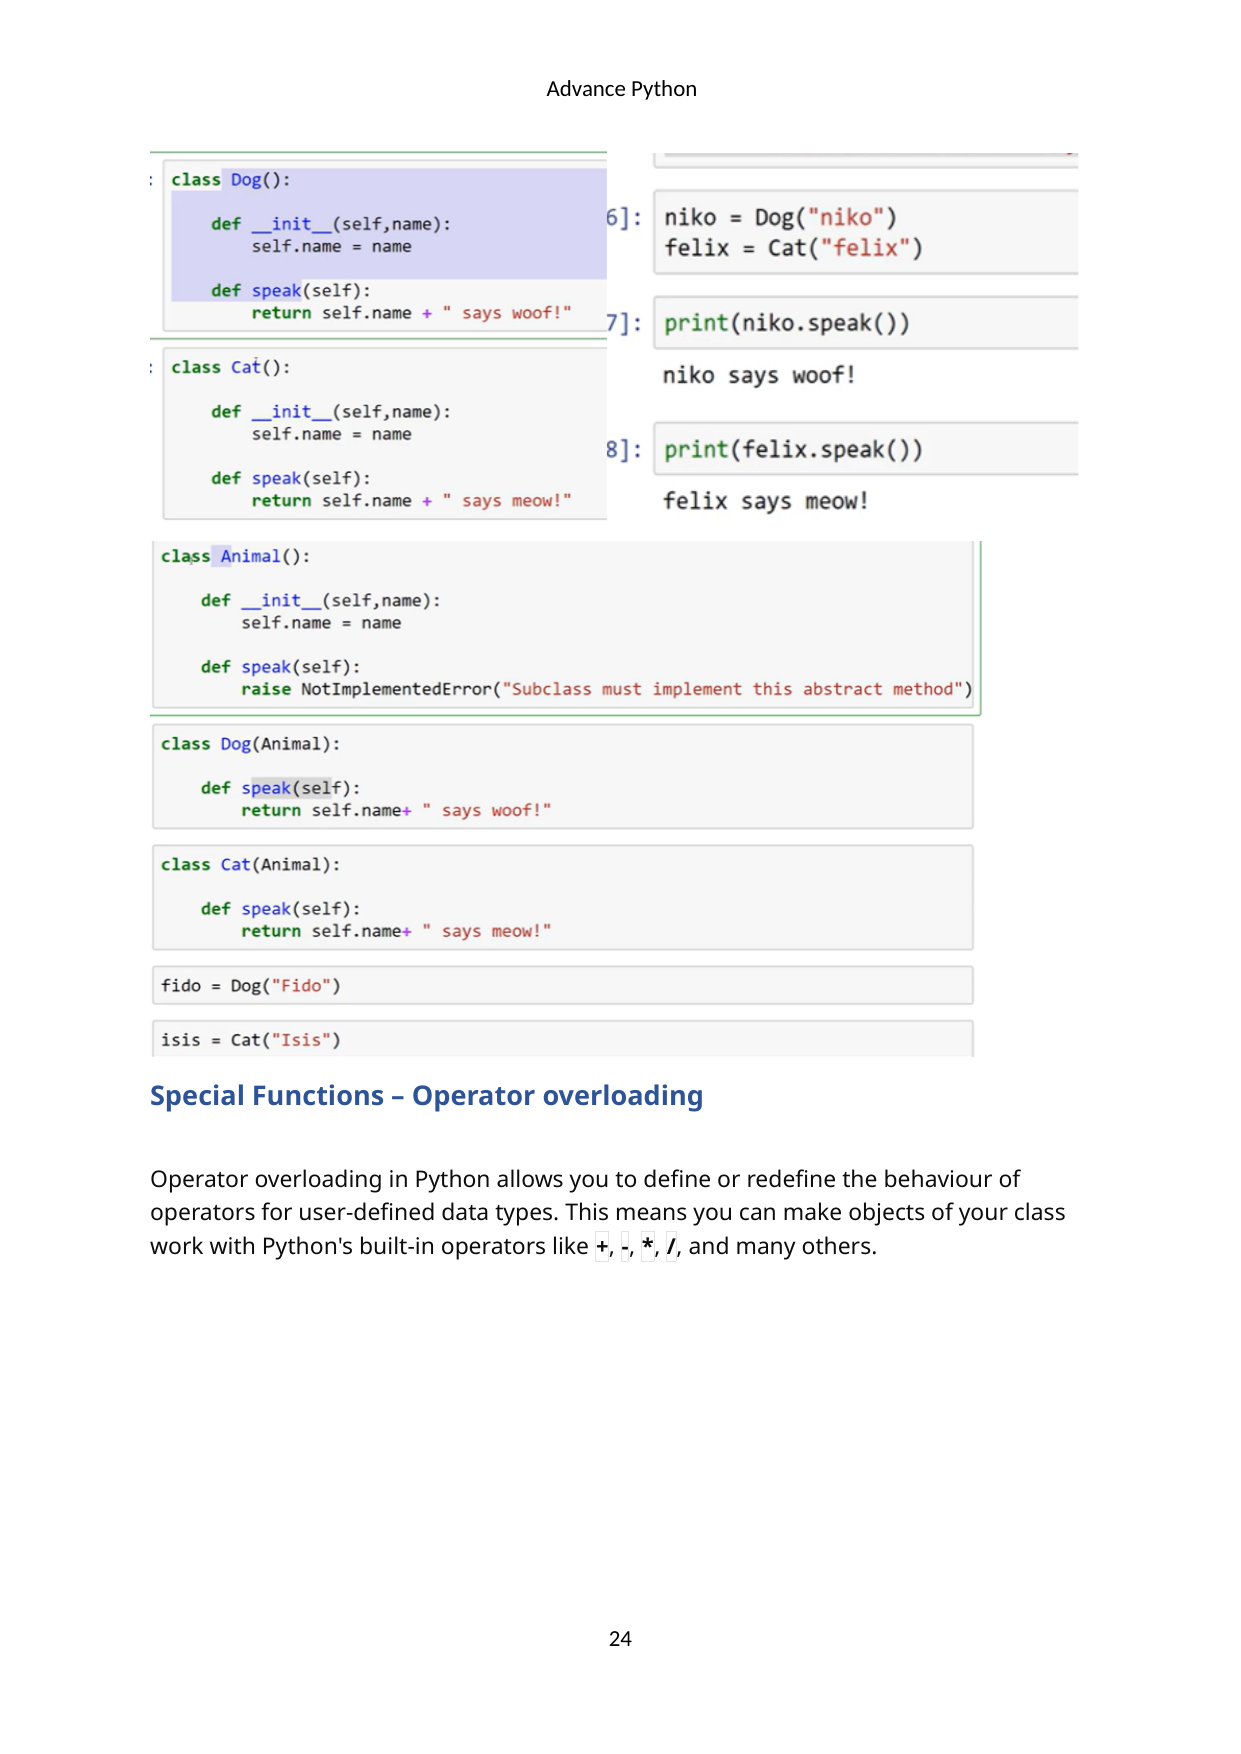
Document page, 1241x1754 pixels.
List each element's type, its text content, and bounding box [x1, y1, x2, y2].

text Operator overloading in Python allows you to define or redefine the behaviour of operators for user-defined data types. This means you can make objects of your class work with Python's built-in operators like +, -, *, /, and many others. [150, 1163, 1090, 1261]
subtitle Special Functions – Operator overloading [150, 1076, 1090, 1113]
picture [150, 150, 1079, 523]
picture [150, 541, 984, 1057]
